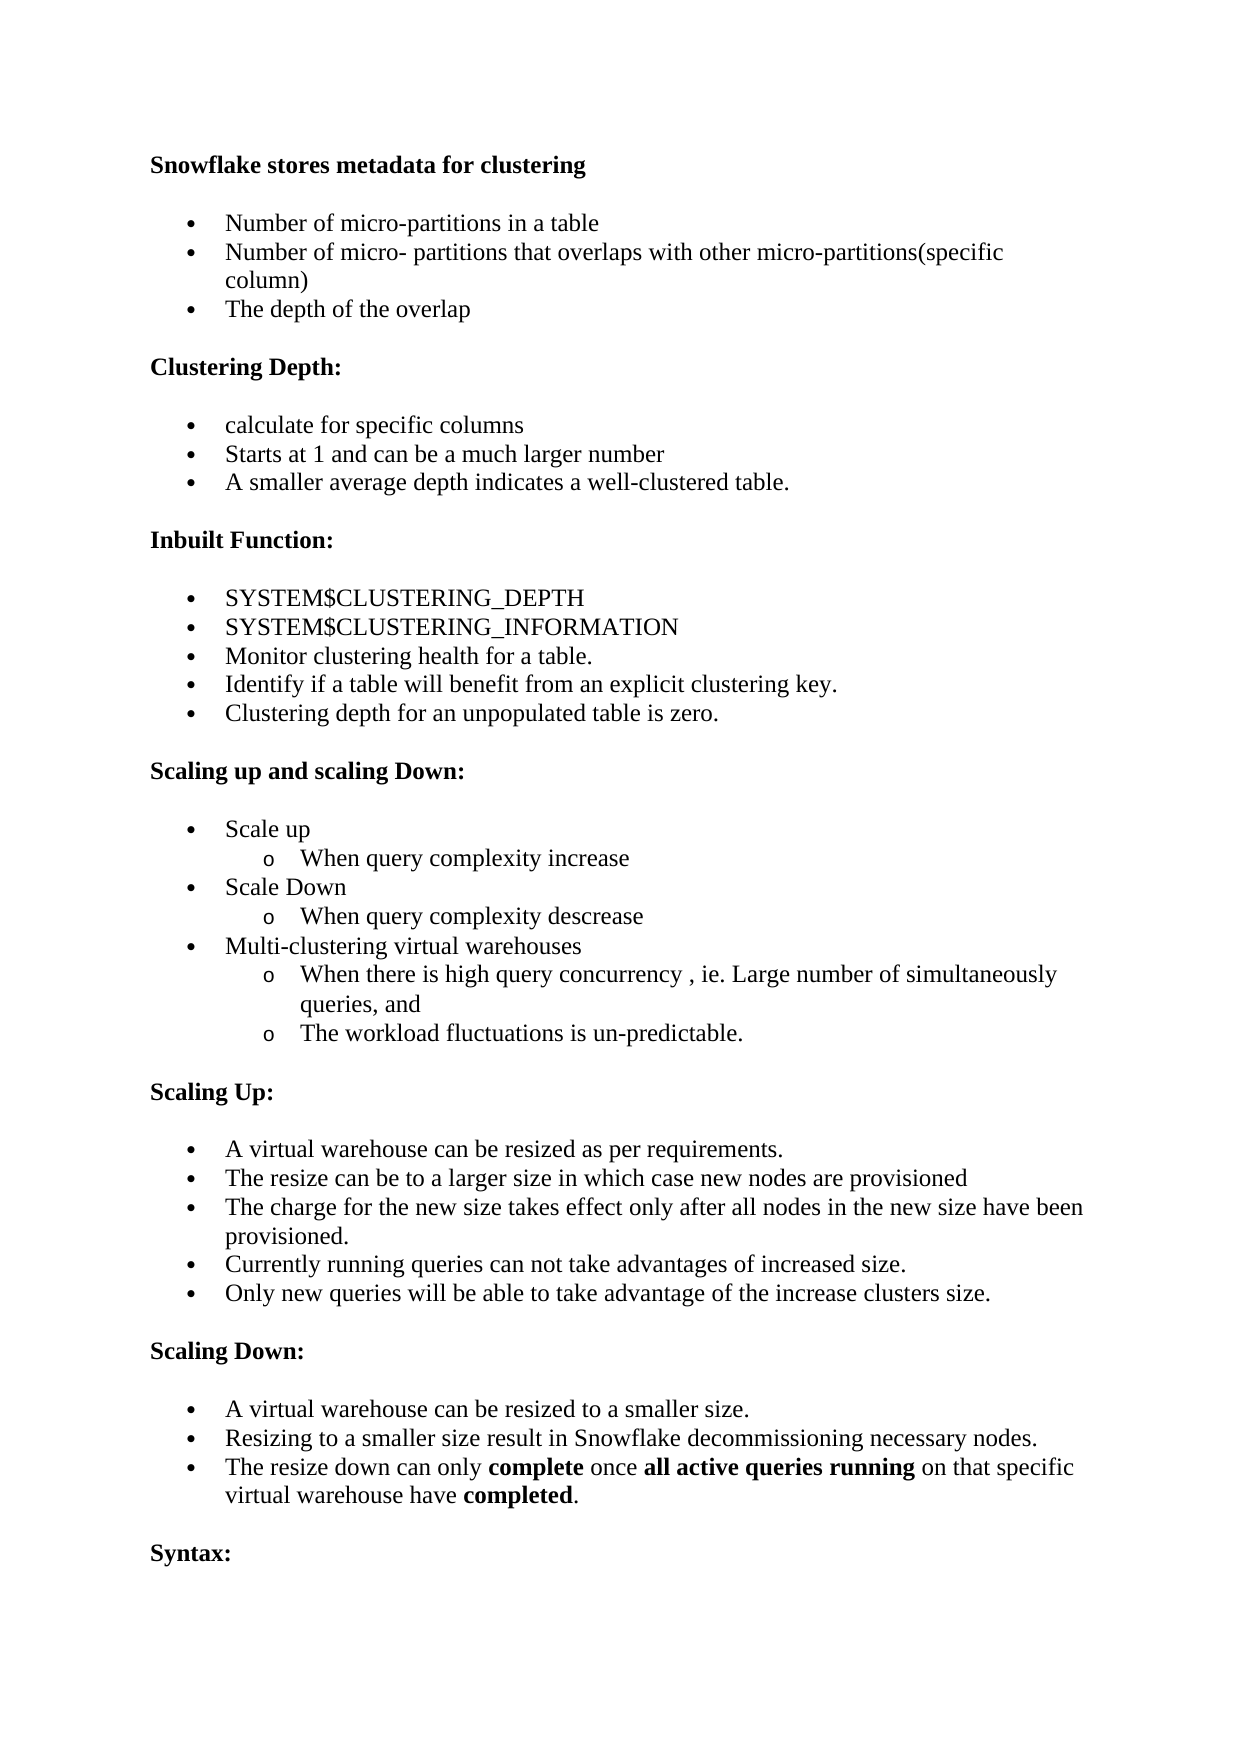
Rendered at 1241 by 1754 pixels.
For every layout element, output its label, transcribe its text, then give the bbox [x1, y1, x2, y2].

list Only new queries will be able to take advantage of the increase clusters size. [187, 1278, 1090, 1307]
list Monitor clustering health for a table. [187, 641, 1090, 669]
list When there is high query concurrency , ie. Large number of simultaneously queries, and [262, 959, 1090, 1018]
text Scaling Up: [150, 1077, 1090, 1105]
list Starts at 1 and can be a much larger number [187, 439, 1090, 467]
list Number of micro- partitions that overlaps with other micro-partitions(specific column) [187, 237, 1090, 294]
list The charge for the new size takes effect only after all nodes in the new size have been provisioned. [187, 1192, 1090, 1249]
list Number of micro-partitions in a table [187, 208, 1090, 237]
list Resizing to a smaller size result in Snowflake decommissioning necessary nodes. [187, 1423, 1090, 1452]
text Clustering Depth: [150, 352, 1090, 381]
list Multi-clustering virtual warehouses [187, 931, 1090, 959]
list When query complexity descrease [262, 901, 1090, 931]
text Snowflake stores metadata for clustering [150, 150, 1090, 179]
text Scaling up and scaling Down: [150, 756, 1090, 785]
list Identify if a table will benefit from an explicit clustering key. [187, 669, 1090, 698]
list The resize can be to a larger size in which case new nodes are provisioned [187, 1163, 1090, 1192]
list When query complexity increase [262, 843, 1090, 872]
list A virtual warehouse can be resized as per requirements. [187, 1134, 1090, 1163]
list SYSTEM$CLUSTERING_INFORMATION [187, 612, 1090, 641]
list The resize down can only complete once all active queries running on that specific virtual warehouse have completed. [187, 1452, 1090, 1509]
text Scaling Down: [150, 1336, 1090, 1365]
list The workload fluctuations is un-predictable. [262, 1018, 1090, 1047]
list SYSTEM$CLUSTERING_DEPTH [187, 583, 1090, 612]
list The depth of the overlap [187, 294, 1090, 323]
list Clustering depth for an unpopulated table is zero. [187, 698, 1090, 727]
list A smaller average depth indicates a well-clustered table. [187, 467, 1090, 496]
list Currently running queries can not take advantages of increased size. [187, 1249, 1090, 1278]
list calculate for specific columns [187, 410, 1090, 439]
text Syntax: [150, 1538, 1090, 1567]
list Scale Down [187, 872, 1090, 901]
list Scale up [187, 814, 1090, 843]
text Inbuilt Function: [150, 525, 1090, 554]
list A virtual warehouse can be resized to a smaller size. [187, 1394, 1090, 1423]
